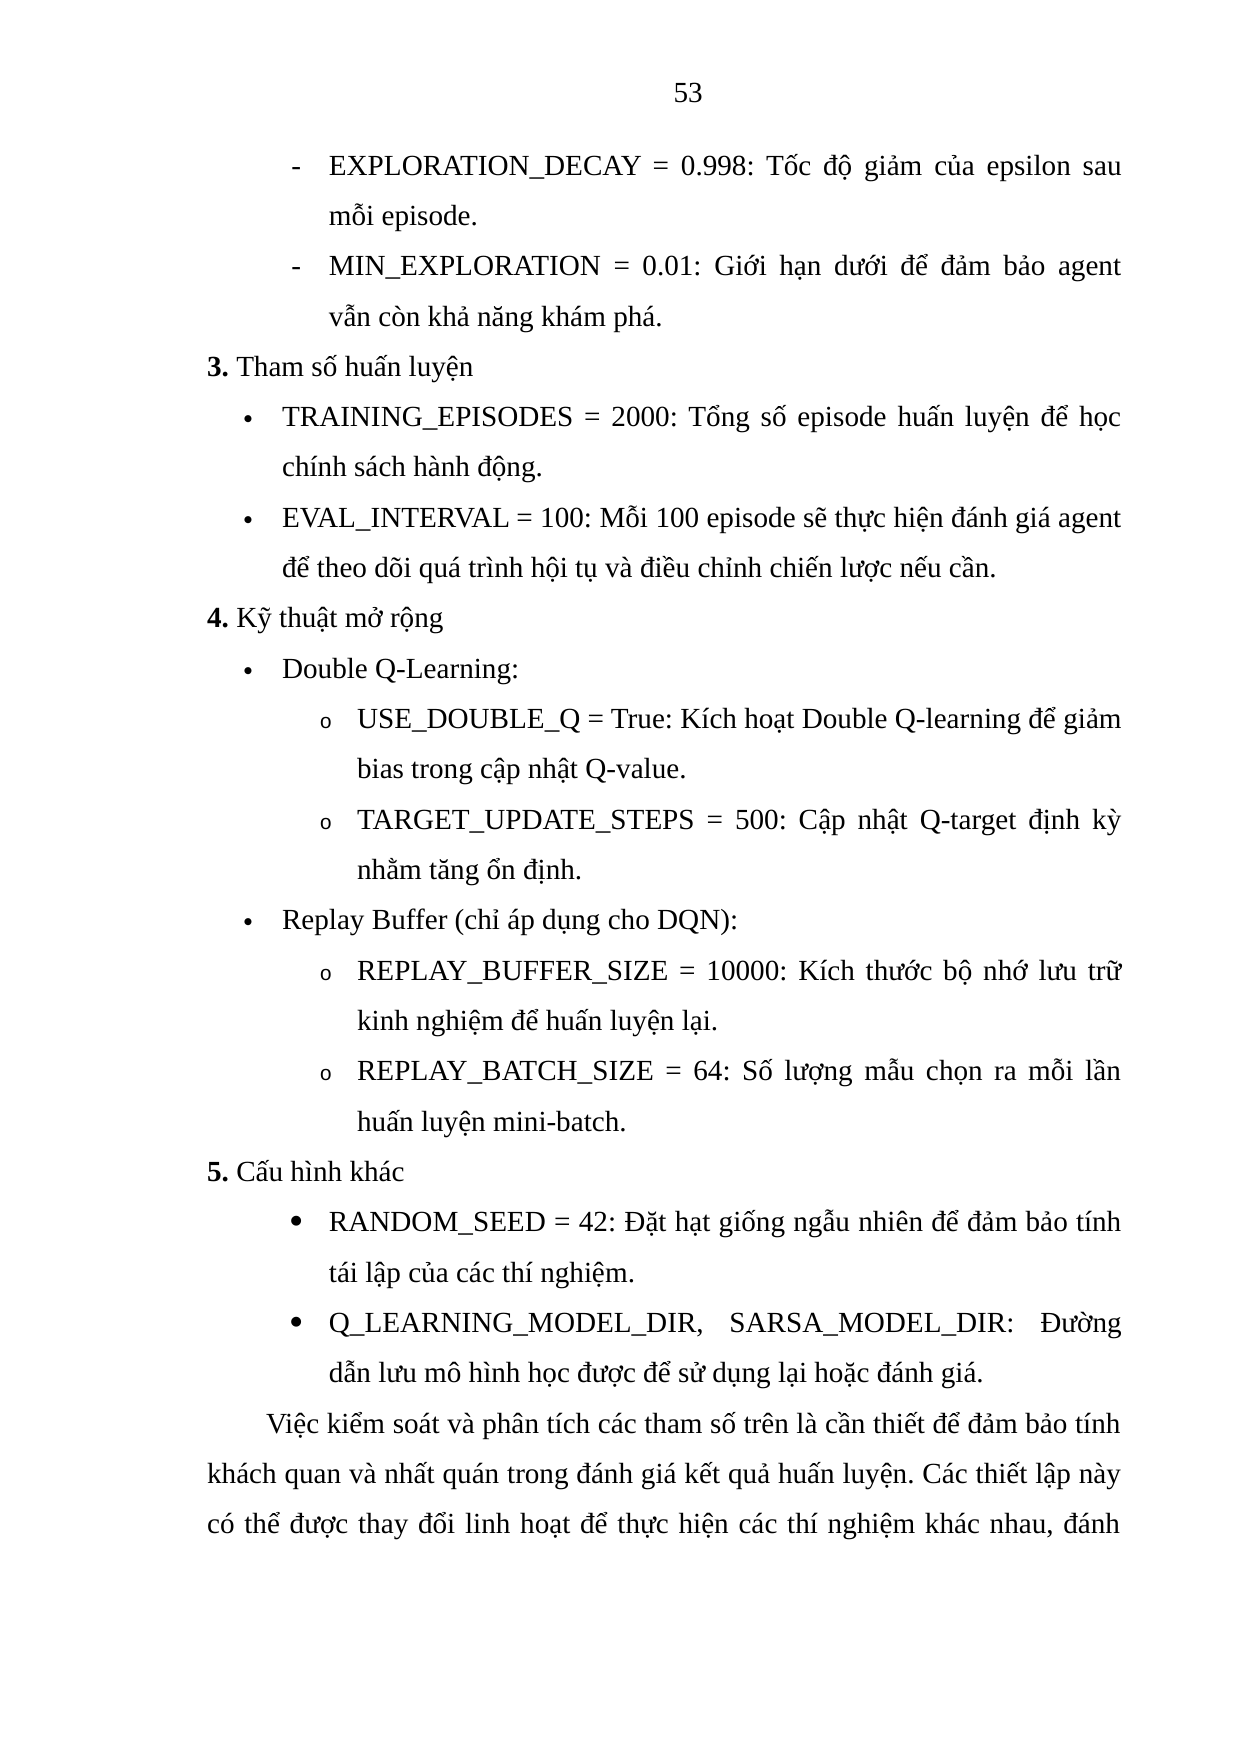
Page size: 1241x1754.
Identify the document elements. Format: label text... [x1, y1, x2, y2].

list TARGET_UPDATE_STEPS = 500: Cập nhật Q-target định kỳ nhằm tăng ổn định. [319, 802, 1122, 886]
list Q_LEARNING_MODEL_DIR, SARSA_MODEL_DIR: Đường dẫn lưu mô hình học được để sử dụng lại hoặc đánh giá. [291, 1305, 1122, 1389]
text 4. Kỹ thuật mở rộng [207, 601, 1122, 634]
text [207, 1406, 1122, 1540]
list USE_DOUBLE_Q = True: Kích hoạt Double Q-learning để giảm bias trong cập nhật Q-value. [319, 701, 1122, 785]
list REPLAY_BATCH_SIZE = 64: Số lượng mẫu chọn ra mỗi lần huấn luyện mini-batch. [319, 1053, 1122, 1137]
list EXPLORATION_DECAY = 0.998: Tốc độ giảm của epsilon sau mỗi episode. [291, 148, 1122, 232]
list REPLAY_BUFFER_SIZE = 10000: Kích thước bộ nhớ lưu trữ kinh nghiệm để huấn luyện lại. [319, 953, 1122, 1037]
list EVAL_INTERVAL = 100: Mỗi 100 episode sẽ thực hiện đánh giá agent để theo dõi quá trình hội tụ và điều chỉnh chiến lược nếu cần. [244, 500, 1122, 584]
text 3. Tham số huấn luyện [207, 349, 1122, 382]
list Double Q-Learning: [244, 651, 1122, 684]
list TRAINING_EPISODES = 2000: Tổng số episode huấn luyện để học chính sách hành động. [244, 399, 1122, 483]
text 5. Cấu hình khác [207, 1154, 1122, 1187]
list MIN_EXPLORATION = 0.01: Giới hạn dưới để đảm bảo agent vẫn còn khả năng khám phá. [291, 248, 1122, 332]
list RANDOM_SEED = 42: Đặt hạt giống ngẫu nhiên để đảm bảo tính tái lập của các thí nghiệm. [291, 1204, 1122, 1288]
list Replay Buffer (chỉ áp dụng cho DQN): [244, 902, 1122, 936]
